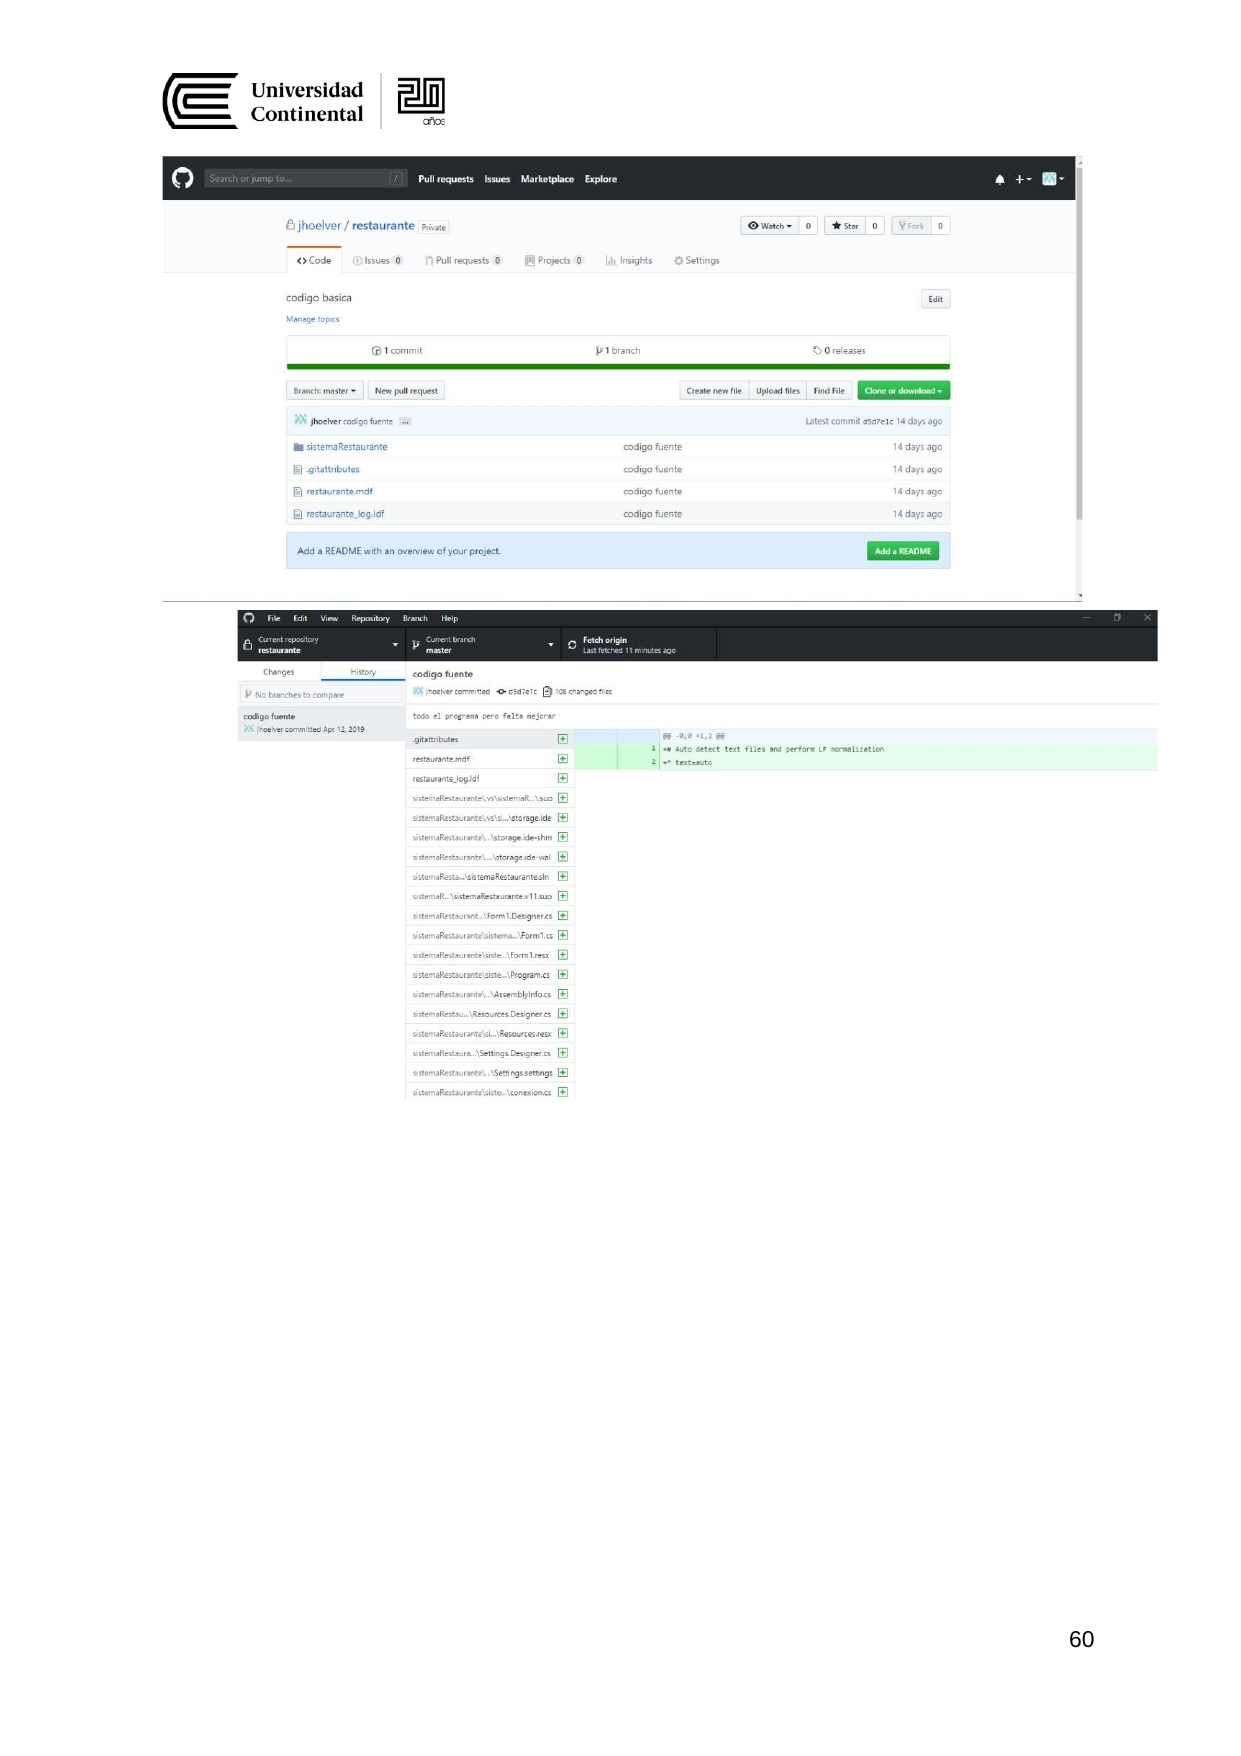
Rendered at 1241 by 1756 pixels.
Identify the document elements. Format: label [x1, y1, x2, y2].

picture [237, 610, 1158, 1099]
picture [162, 154, 1083, 602]
picture [162, 73, 445, 129]
